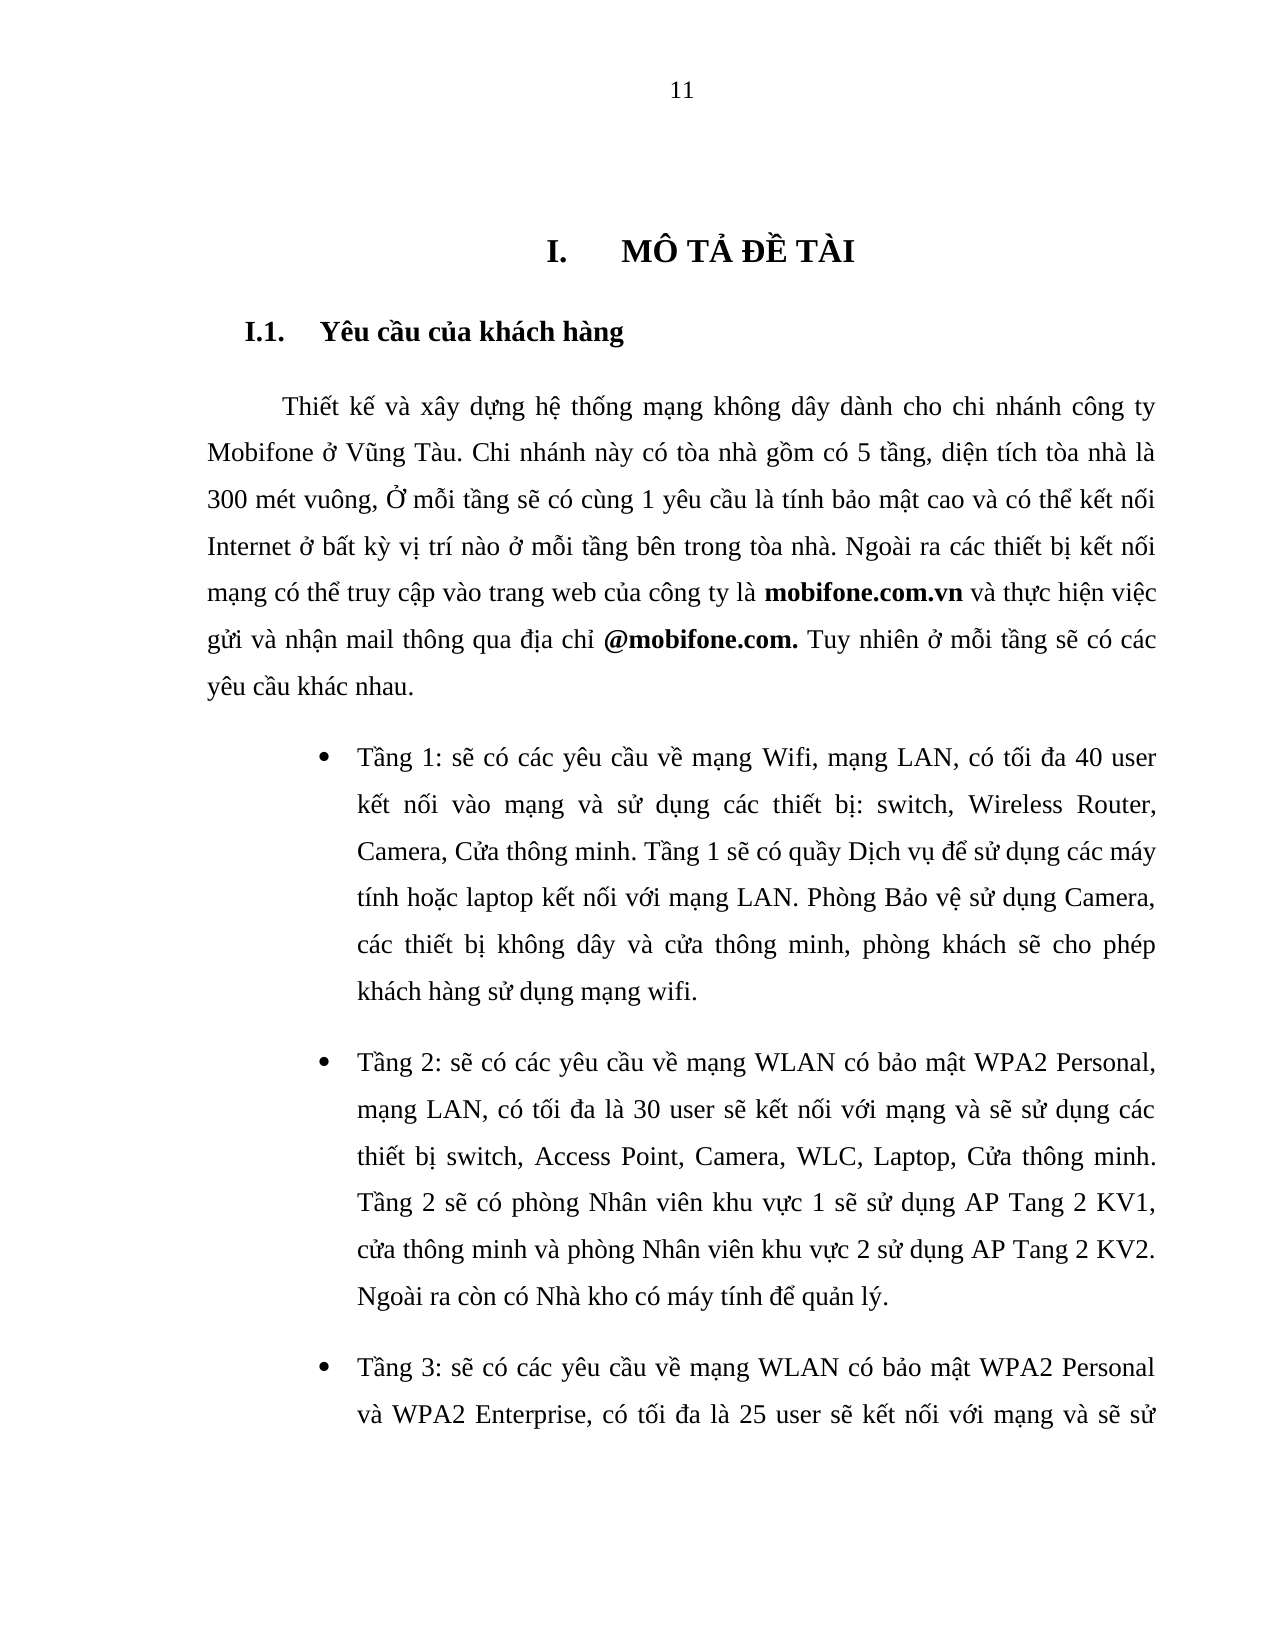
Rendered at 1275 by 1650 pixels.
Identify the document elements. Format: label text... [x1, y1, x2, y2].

list Yêu cầu của khách hàng [244, 314, 1157, 348]
list Tầng 2: sẽ có các yêu cầu về mạng WLAN có bảo mật WPA2 Personal, mạng LAN, có tối đa là 30 user sẽ kết nối với mạng và sẽ sử dụng các thiết bị switch, Access Point, Camera, WLC, Laptop, Cửa thông minh. Tầng 2 sẽ có phòng Nhân viên khu vực 1 sẽ sử dụng AP Tang 2 KV1, cửa thông minh và phòng Nhân viên khu vực 2 sử dụng AP Tang 2 KV2. Ngoài ra còn có Nhà kho có máy tính để quản lý. [319, 1046, 1157, 1311]
text Thiết kế và xây dựng hệ thống mạng không dây dành cho chi nhánh công ty Mobifone ở Vũng Tàu. Chi nhánh này có tòa nhà gồm có 5 tầng, diện tích tòa nhà là 300 mét vuông, Ở mỗi tầng sẽ có cùng 1 yêu cầu là tính bảo mật cao và có thể kết nối Internet ở bất kỳ vị trí nào ở mỗi tầng bên trong tòa nhà. Ngoài ra các thiết bị kết nối mạng có thể truy cập vào trang web của công ty là mobifone.com.vn và thực hiện việc gửi và nhận mail thông qua địa chỉ @mobifone.com. Tuy nhiên ở mỗi tầng sẽ có các yêu cầu khác nhau. [207, 389, 1157, 701]
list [319, 1351, 1157, 1429]
list MÔ TẢ ĐỀ TÀI [244, 232, 1157, 270]
list Tầng 1: sẽ có các yêu cầu về mạng Wifi, mạng LAN, có tối đa 40 user kết nối vào mạng và sử dụng các thiết bị: switch, Wireless Router, Camera, Cửa thông minh. Tầng 1 sẽ có quầy Dịch vụ để sử dụng các máy tính hoặc laptop kết nối với mạng LAN. Phòng Bảo vệ sử dụng Camera, các thiết bị không dây và cửa thông minh, phòng khách sẽ cho phép khách hàng sử dụng mạng wifi. [319, 741, 1157, 1006]
